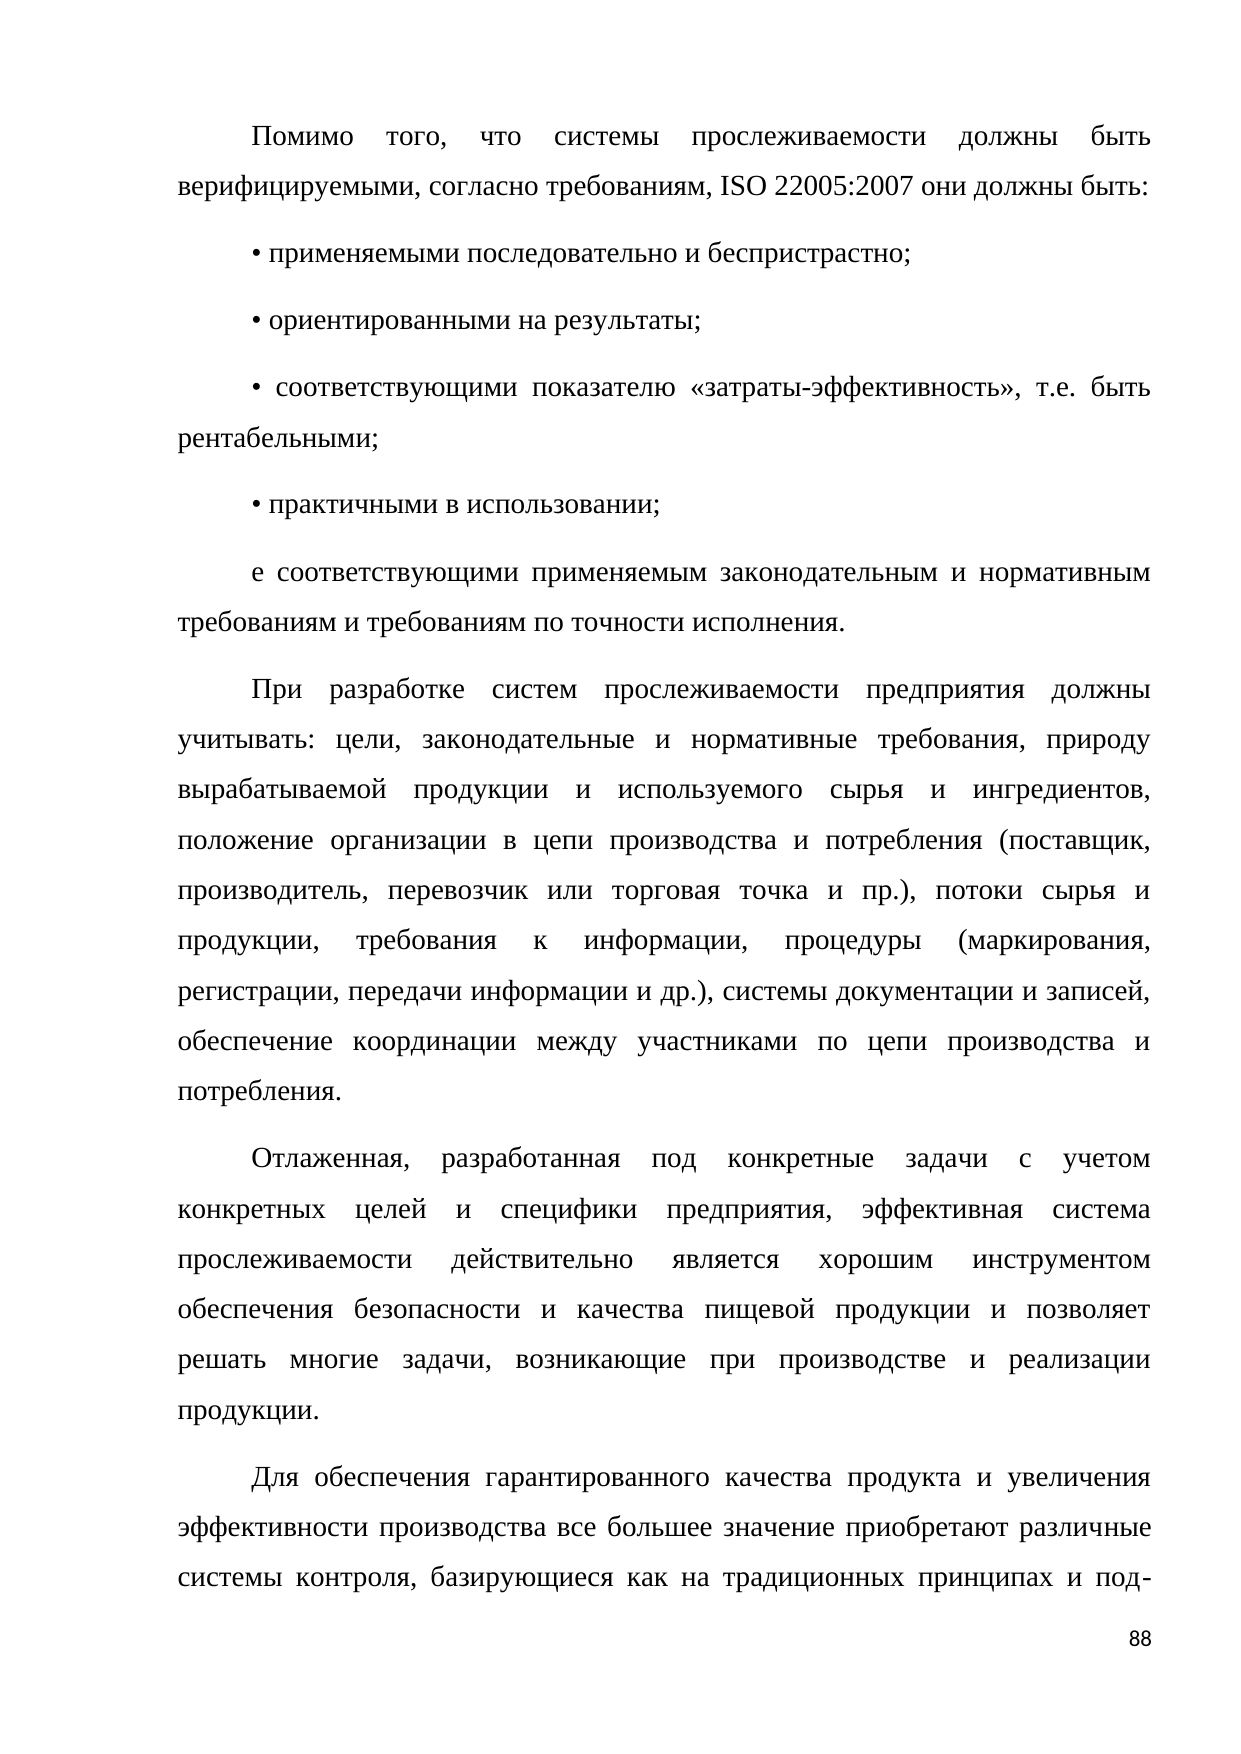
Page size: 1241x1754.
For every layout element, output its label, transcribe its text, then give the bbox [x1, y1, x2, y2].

text • применяемыми последовательно и беспристрастно; [177, 235, 1152, 269]
text Отлаженная, разработанная под конкретные задачи с учетом конкретных целей и специфики предприятия, эффективная система прослеживаемости действительно является хорошим инструментом обеспечения безопасности и качества пищевой продукции и позволяет решать многие задачи, возникающие при производстве и реализации продукции. [177, 1140, 1152, 1426]
text е соответствующими применяемым законодательным и нормативным требованиям и требованиям по точности исполнения. [177, 554, 1152, 637]
text • соответствующими показателю «затраты-эффективность», т.е. быть рентабельными; [177, 369, 1152, 453]
text • ориентированными на результаты; [177, 302, 1152, 336]
text Помимо того, что системы прослеживаемости должны быть верифицируемыми, согласно требованиям, ISO 22005:2007 они должны быть: [177, 118, 1152, 202]
text • практичными в использовании; [177, 487, 1152, 520]
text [177, 1459, 1152, 1593]
text При разработке систем прослеживаемости предприятия должны учитывать: цели, законодательные и нормативные требования, природу вырабатываемой продукции и используемого сырья и ингредиентов, положение организации в цепи производства и потребления (поставщик, производитель, перевозчик или торговая точка и пр.), потоки сырья и продукции, требования к информации, процедуры (маркирования, регистрации, передачи информации и др.), системы документации и записей, обеспечение координации между участниками по цепи производства и потребления. [177, 671, 1152, 1107]
